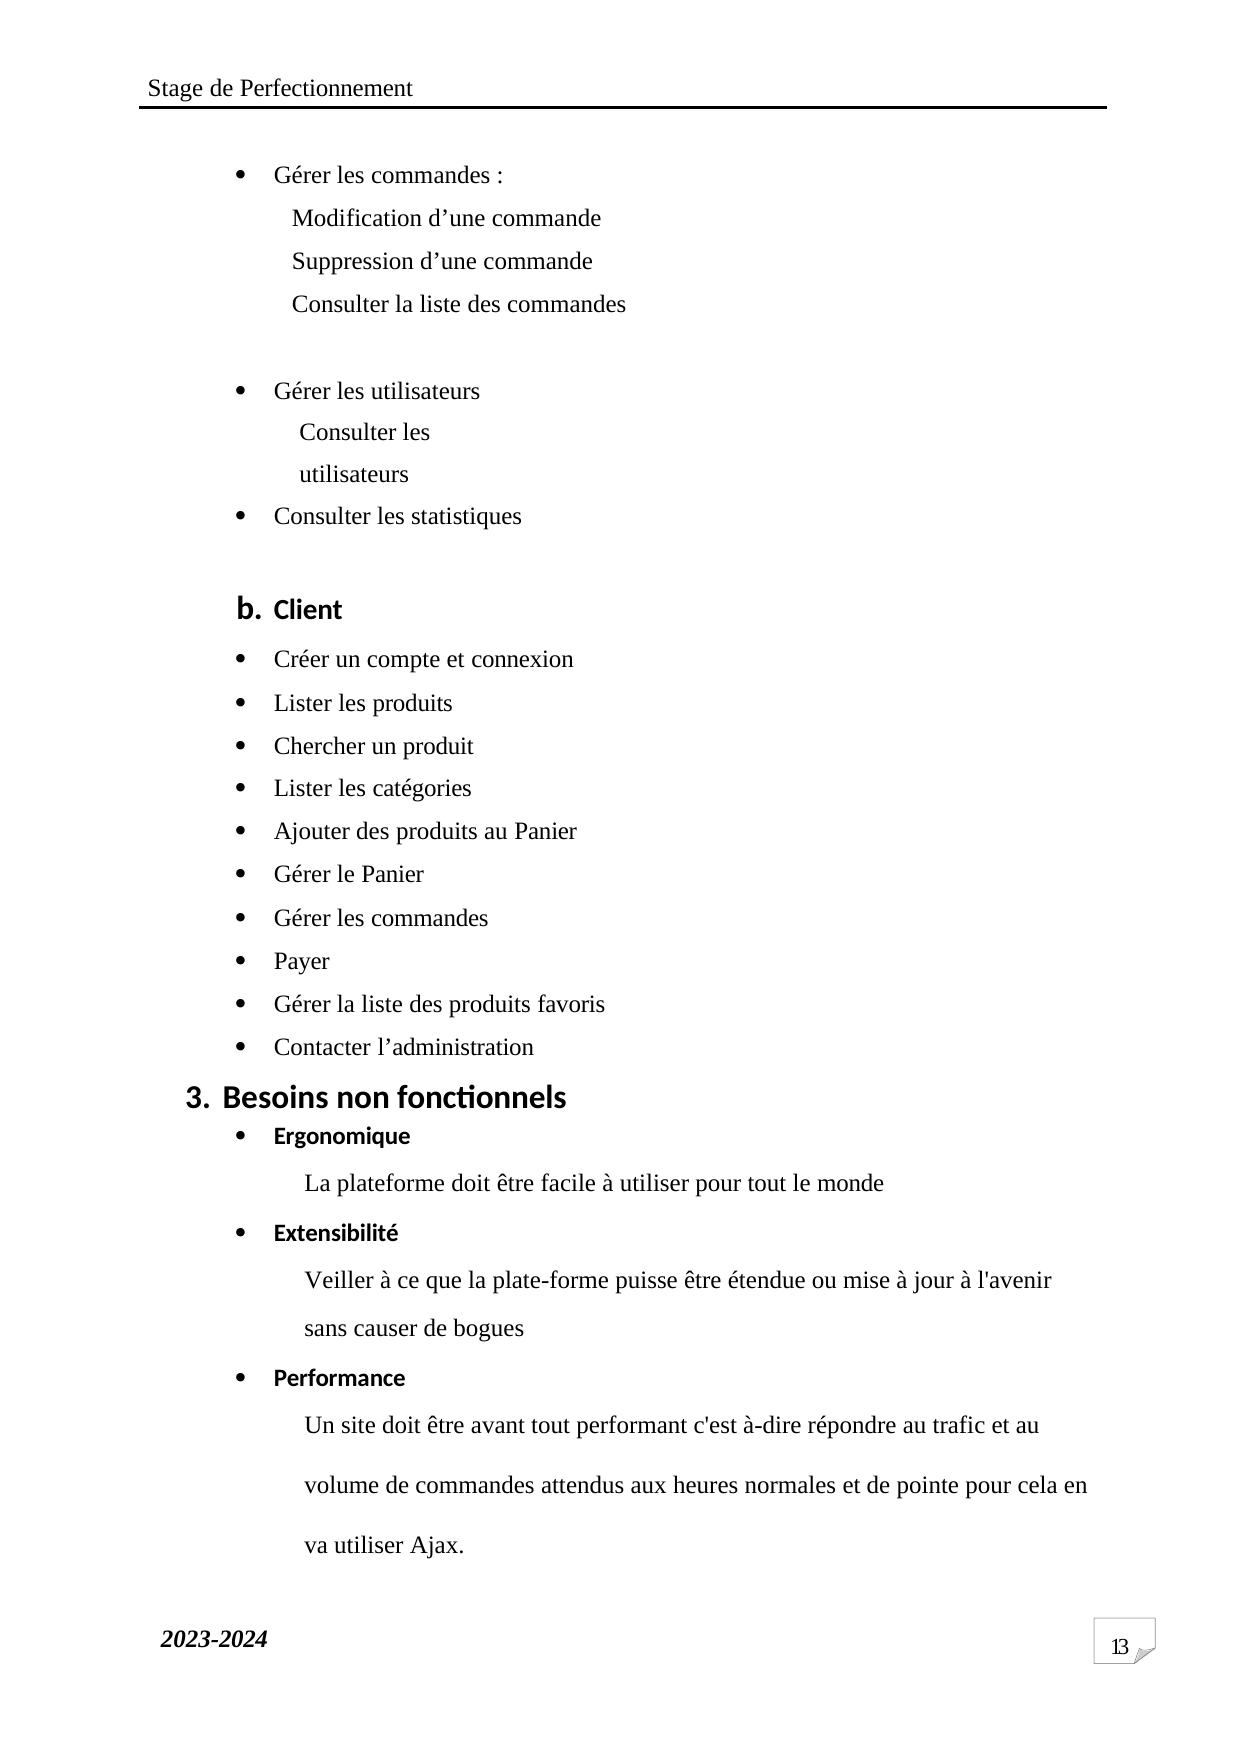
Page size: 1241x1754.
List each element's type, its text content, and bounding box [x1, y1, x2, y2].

picture [1134, 1648, 1138, 1659]
subtitle Besoins non fonctionnels [185, 1076, 1234, 1116]
text Veiller à ce que la plate-forme puisse être étendue ou mise à jour à l'avenir sans causer de bogues [304, 1266, 1056, 1342]
text Modification d’une commande Suppression d’une commande Consulter la liste des commandes [292, 203, 688, 318]
picture [1136, 1650, 1150, 1661]
subtitle Client [236, 587, 1234, 628]
subtitle Ergonomique [236, 1120, 1234, 1150]
list Payer [236, 946, 1234, 974]
list Consulter les statistiques [236, 501, 546, 529]
subtitle Extensibilité [236, 1217, 1234, 1248]
list Gérer les utilisateurs Consulter les utilisateurs [236, 376, 546, 488]
list Gérer la liste des produits favoris [236, 989, 1234, 1018]
list Lister les catégories [236, 773, 1234, 802]
text Un site doit être avant tout performant c'est à-dire répondre au trafic et au volume de commandes attendus aux heures normales et de pointe pour cela en va utiliser Ajax. [304, 1411, 1095, 1559]
list Gérer les commandes : [236, 160, 1234, 189]
picture [1136, 1649, 1156, 1664]
list Chercher un produit [236, 731, 1234, 759]
subtitle Performance [236, 1362, 1234, 1392]
list Lister les produits [236, 688, 1234, 716]
text La plateforme doit être facile à utiliser pour tout le monde [304, 1168, 1234, 1197]
list Gérer les commandes [236, 903, 1234, 931]
list Ajouter des produits au Panier [236, 816, 1234, 845]
list Gérer le Panier [236, 859, 1234, 888]
list Créer un compte et connexion [236, 644, 1234, 673]
list Contacter l’administration [236, 1032, 1234, 1060]
